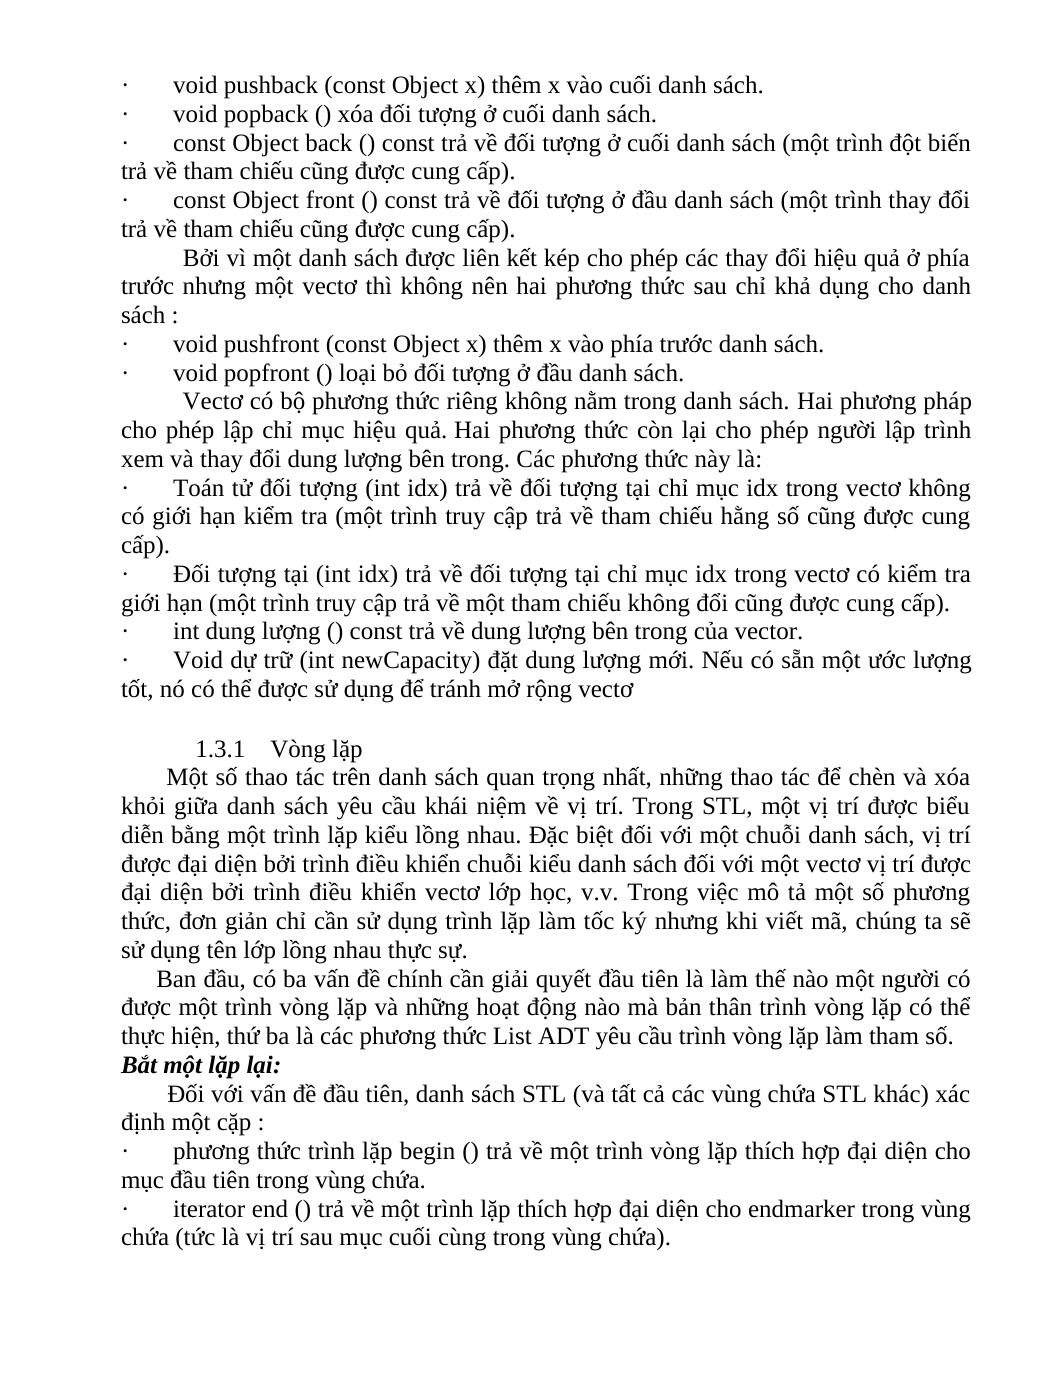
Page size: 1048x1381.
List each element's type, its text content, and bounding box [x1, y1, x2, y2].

list · void popback () xóa đối tượng ở cuối danh sách. [121, 99, 972, 128]
list · Đối tượng tại (int idx) trả về đối tượng tại chỉ mục idx trong vectơ có kiểm tra giới hạn (một trình truy cập trả về một tham chiếu không đổi cũng được cung cấp). [121, 559, 972, 616]
list Một số thao tác trên danh sách quan trọng nhất, những thao tác để chèn và xóa khỏi giữa danh sách yêu cầu khái niệm về vị trí. Trong STL, một vị trí được biểu diễn bằng một trình lặp kiểu lồng nhau. Đặc biệt đối với một chuỗi danh sách, vị trí được đại diện bởi trình điều khiển chuỗi kiểu danh sách đối với một vectơ vị trí được đại diện bởi trình điều khiển vectơ lớp học, v.v. Trong việc mô tả một số phương thức, đơn giản chỉ cần sử dụng trình lặp làm tốc ký nhưng khi viết mã, chúng ta sẽ sử dụng tên lớp lồng nhau thực sự. [121, 762, 972, 964]
list Bắt một lặp lại: [121, 1050, 972, 1079]
list Vectơ có bộ phương thức riêng không nằm trong danh sách. Hai phương pháp cho phép lập chỉ mục hiệu quả. Hai phương thức còn lại cho phép người lập trình xem và thay đổi dung lượng bên trong. Các phương thức này là: [121, 386, 972, 473]
list Vòng lặp [195, 734, 972, 762]
list · void popfront () loại bỏ đối tượng ở đầu danh sách. [121, 358, 972, 386]
list · void pushback (const Object x) thêm x vào cuối danh sách. [121, 70, 972, 99]
list Ban đầu, có ba vấn đề chính cần giải quyết đầu tiên là làm thế nào một người có được một trình vòng lặp và những hoạt động nào mà bản thân trình vòng lặp có thể thực hiện, thứ ba là các phương thức List ADT yêu cầu trình vòng lặp làm tham số. [121, 964, 972, 1050]
list · const Object front () const trả về đối tượng ở đầu danh sách (một trình thay đổi trả về tham chiếu cũng được cung cấp). [121, 185, 972, 243]
list · iterator end () trả về một trình lặp thích hợp đại diện cho endmarker trong vùng chứa (tức là vị trí sau mục cuối cùng trong vùng chứa). [121, 1194, 972, 1251]
list · Toán tử đối tượng (int idx) trả về đối tượng tại chỉ mục idx trong vectơ không có giới hạn kiểm tra (một trình truy cập trả về tham chiếu hằng số cũng được cung cấp). [121, 473, 972, 559]
list · Void dự trữ (int newCapacity) đặt dung lượng mới. Nếu có sẵn một ước lượng tốt, nó có thể được sử dụng để tránh mở rộng vectơ [121, 645, 972, 703]
list Đối với vấn đề đầu tiên, danh sách STL (và tất cả các vùng chứa STL khác) xác định một cặp : [121, 1079, 972, 1136]
list · int dung lượng () const trả về dung lượng bên trong của vector. [121, 616, 972, 645]
list · const Object back () const trả về đối tượng ở cuối danh sách (một trình đột biến trả về tham chiếu cũng được cung cấp). [121, 128, 972, 185]
list · void pushfront (const Object x) thêm x vào phía trước danh sách. [121, 329, 972, 358]
list · phương thức trình lặp begin () trả về một trình vòng lặp thích hợp đại diện cho mục đầu tiên trong vùng chứa. [121, 1136, 972, 1194]
list Bởi vì một danh sách được liên kết kép cho phép các thay đổi hiệu quả ở phía trước nhưng một vectơ thì không nên hai phương thức sau chỉ khả dụng cho danh sách : [121, 243, 972, 329]
